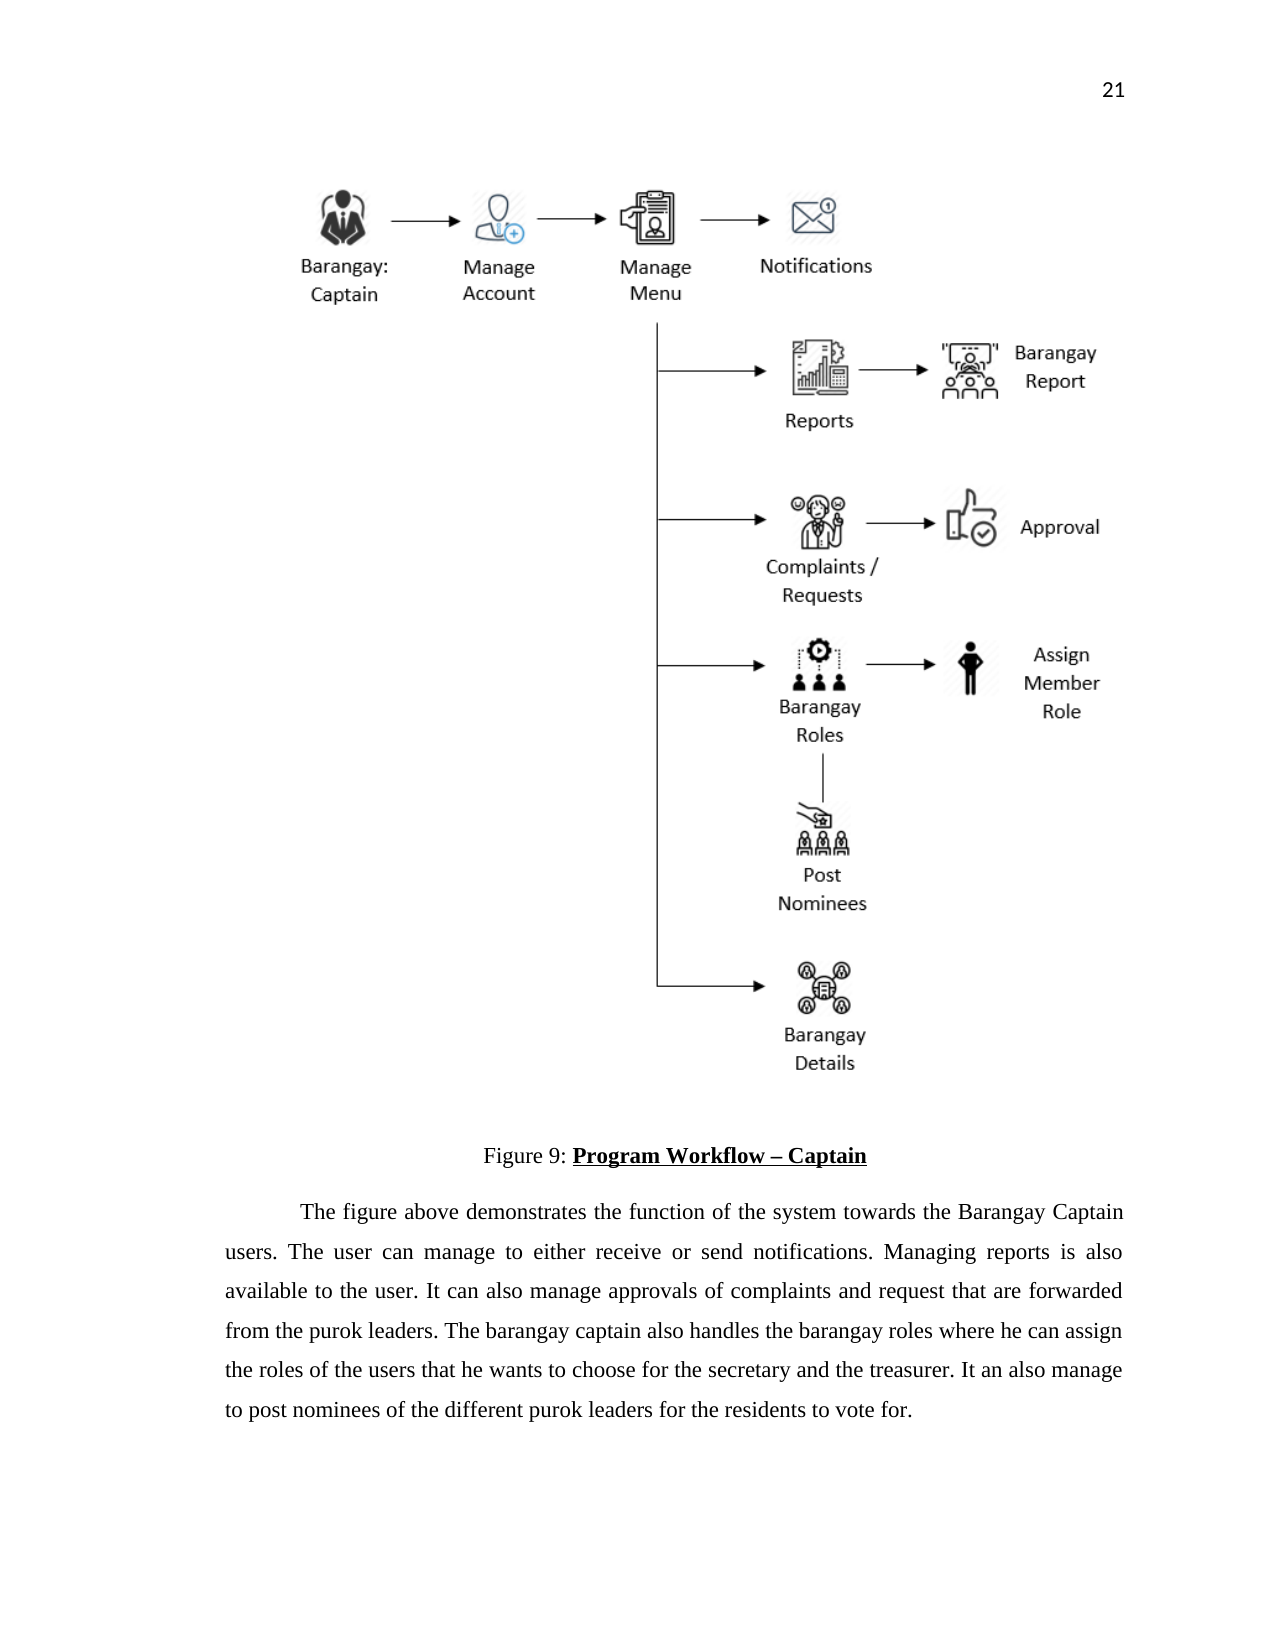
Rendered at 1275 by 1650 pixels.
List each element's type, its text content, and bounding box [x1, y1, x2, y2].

text Figure 9: Program Workflow – Captain [225, 1142, 1125, 1168]
picture [225, 150, 1200, 1112]
text The figure above demonstrates the function of the system towards the Barangay Captain users. The user can manage to either receive or send notifications. Managing reports is also available to the user. It can also manage approvals of complaints and request that are forwarded from the purok leaders. The barangay captain also handles the barangay roles where he can assign the roles of the users that he wants to choose for the secretary and the treasurer. It an also manage to post nominees of the different purok leaders for the residents to vote for. [225, 1198, 1125, 1422]
